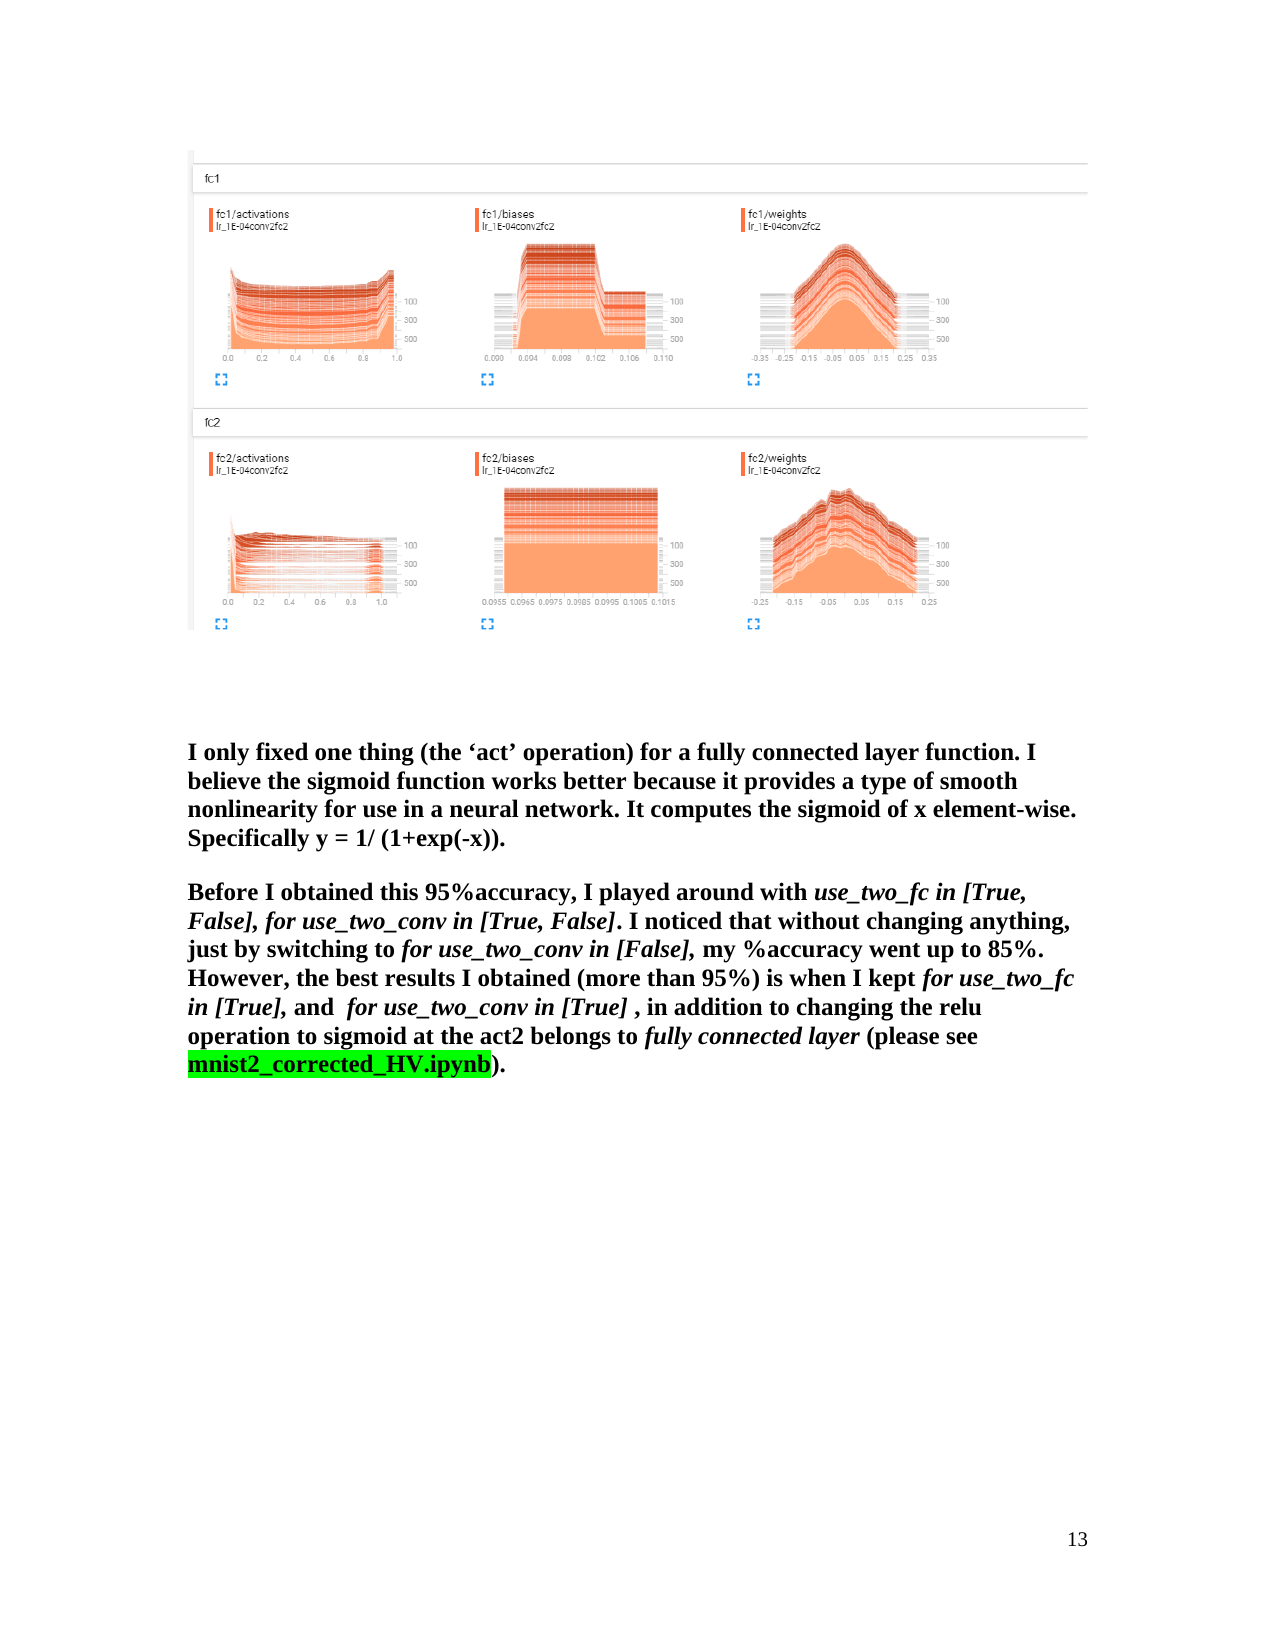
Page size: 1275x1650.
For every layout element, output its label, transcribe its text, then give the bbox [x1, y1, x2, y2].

text Before I obtained this 95%accuracy, I played around with use_two_fc in [True, False], for use_two_conv in [True, False]. I noticed that without changing anything, just by switching to for use_two_conv in [False], my %accuracy went up to 85%. However, the best results I obtained (more than 95%) is when I kept for use_two_fc in [True], and for use_two_conv in [True] , in addition to changing the relu operation to sigmoid at the act2 belongs to fully connected layer (please see mnist2_corrected_HV.ipynb). [187, 877, 1087, 1078]
picture [187, 150, 1088, 630]
text I only fixed one thing (the ‘act’ operation) for a fully connected layer function. I believe the sigmoid function works better because it provides a type of smooth nonlinearity for use in a neural network. It computes the sigmoid of x element-wise. Specifically y = 1/ (1+exp(-x)). [187, 737, 1087, 852]
